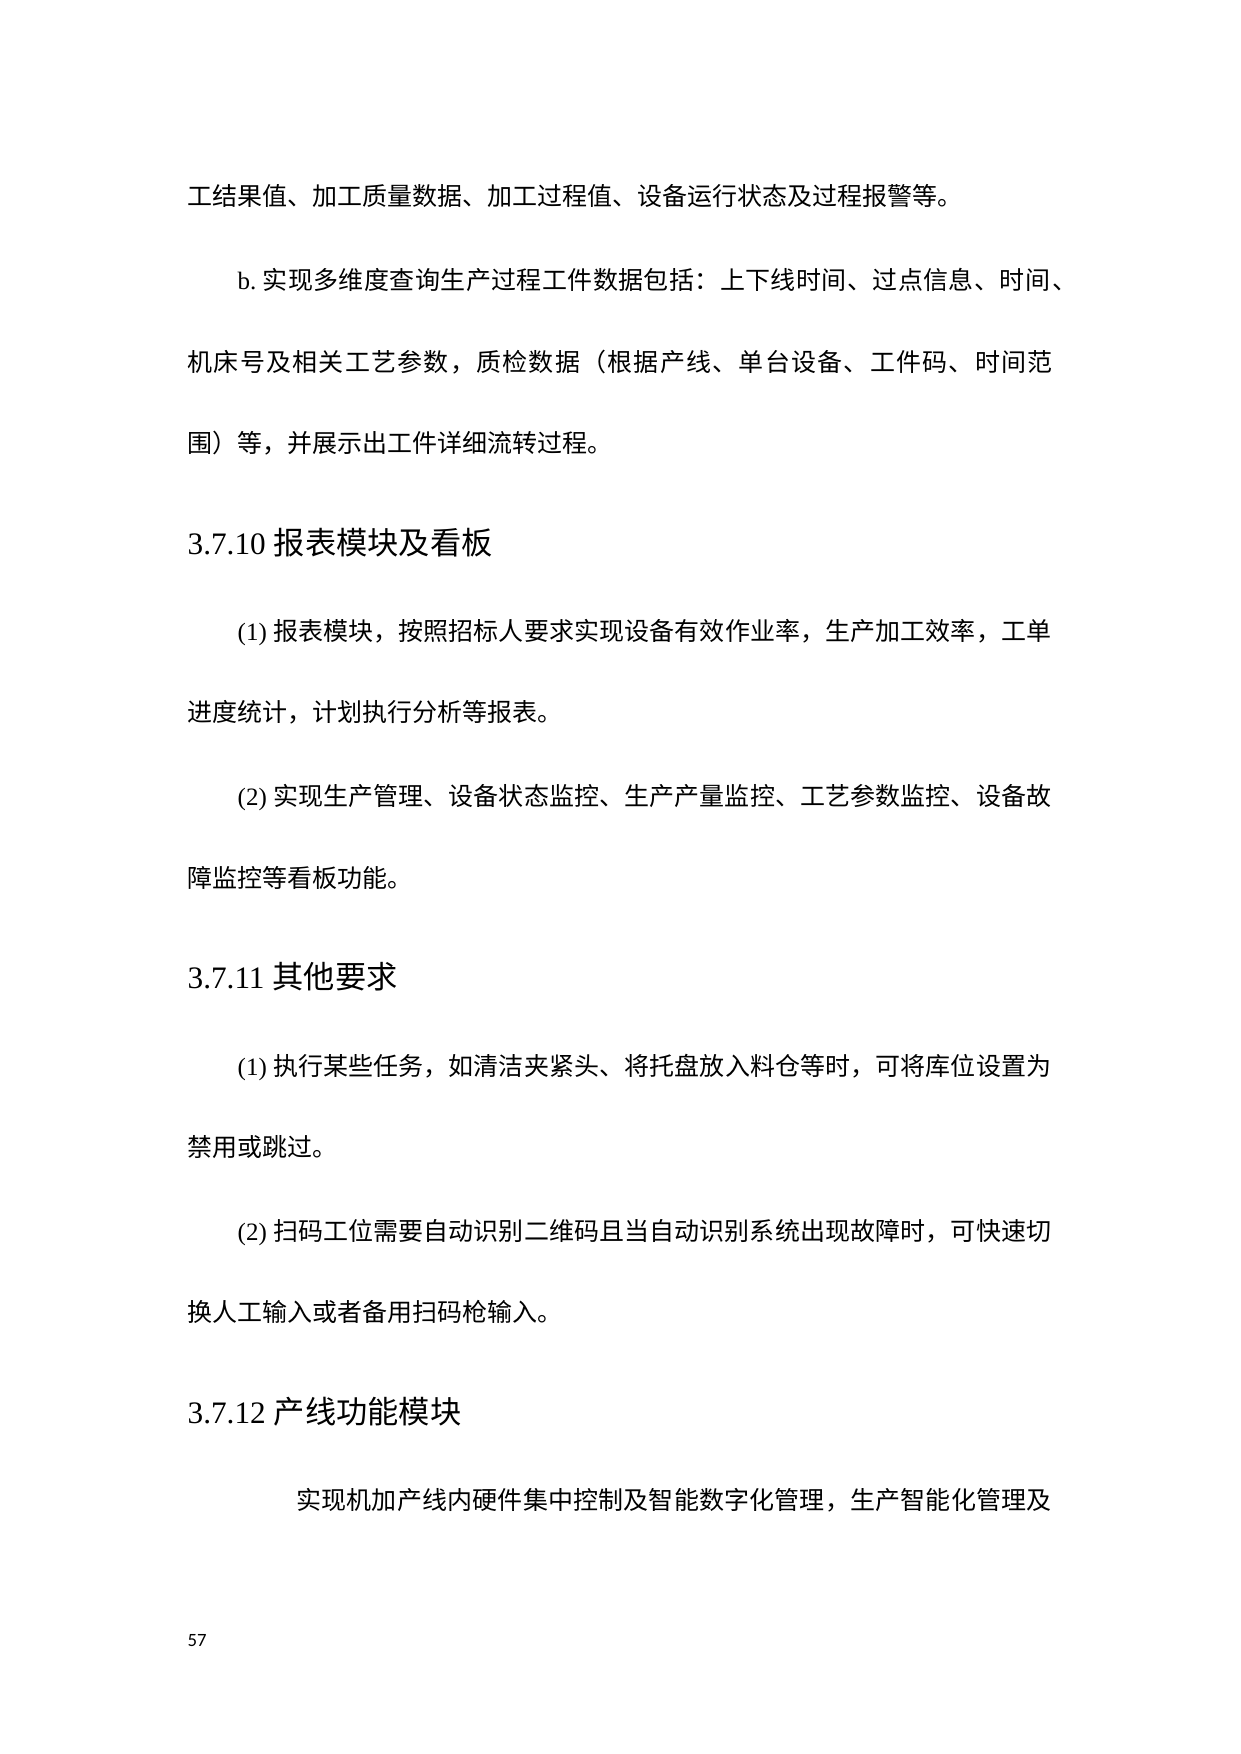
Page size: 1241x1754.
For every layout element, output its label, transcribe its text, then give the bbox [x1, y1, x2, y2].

subtitle 其他要求 [187, 943, 1053, 1008]
list 报表模块，按照招标人要求实现设备有效作业率，生产加工效率，工单进度统计，计划执行分析等报表。 [187, 597, 1053, 743]
subtitle 报表模块及看板 [187, 508, 1053, 573]
list 实现生产管理、设备状态监控、生产产量监控、工艺参数监控、设备故障监控等看板功能。 [187, 762, 1053, 909]
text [187, 1466, 1053, 1531]
list 执行某些任务，如清洁夹紧头、将托盘放入料仓等时，可将库位设置为禁用或跳过。 [187, 1032, 1053, 1178]
subtitle 产线功能模块 [187, 1378, 1053, 1443]
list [187, 162, 1053, 227]
list 扫码工位需要自动识别二维码且当自动识别系统出现故障时，可快速切换人工输入或者备用扫码枪输入。 [187, 1197, 1053, 1343]
list 实现多维度查询生产过程工件数据包括：上下线时间、过点信息、时间、机床号及相关工艺参数，质检数据（根据产线、单台设备、工件码、时间范围）等，并展示出工件详细流转过程。 [187, 246, 1053, 474]
